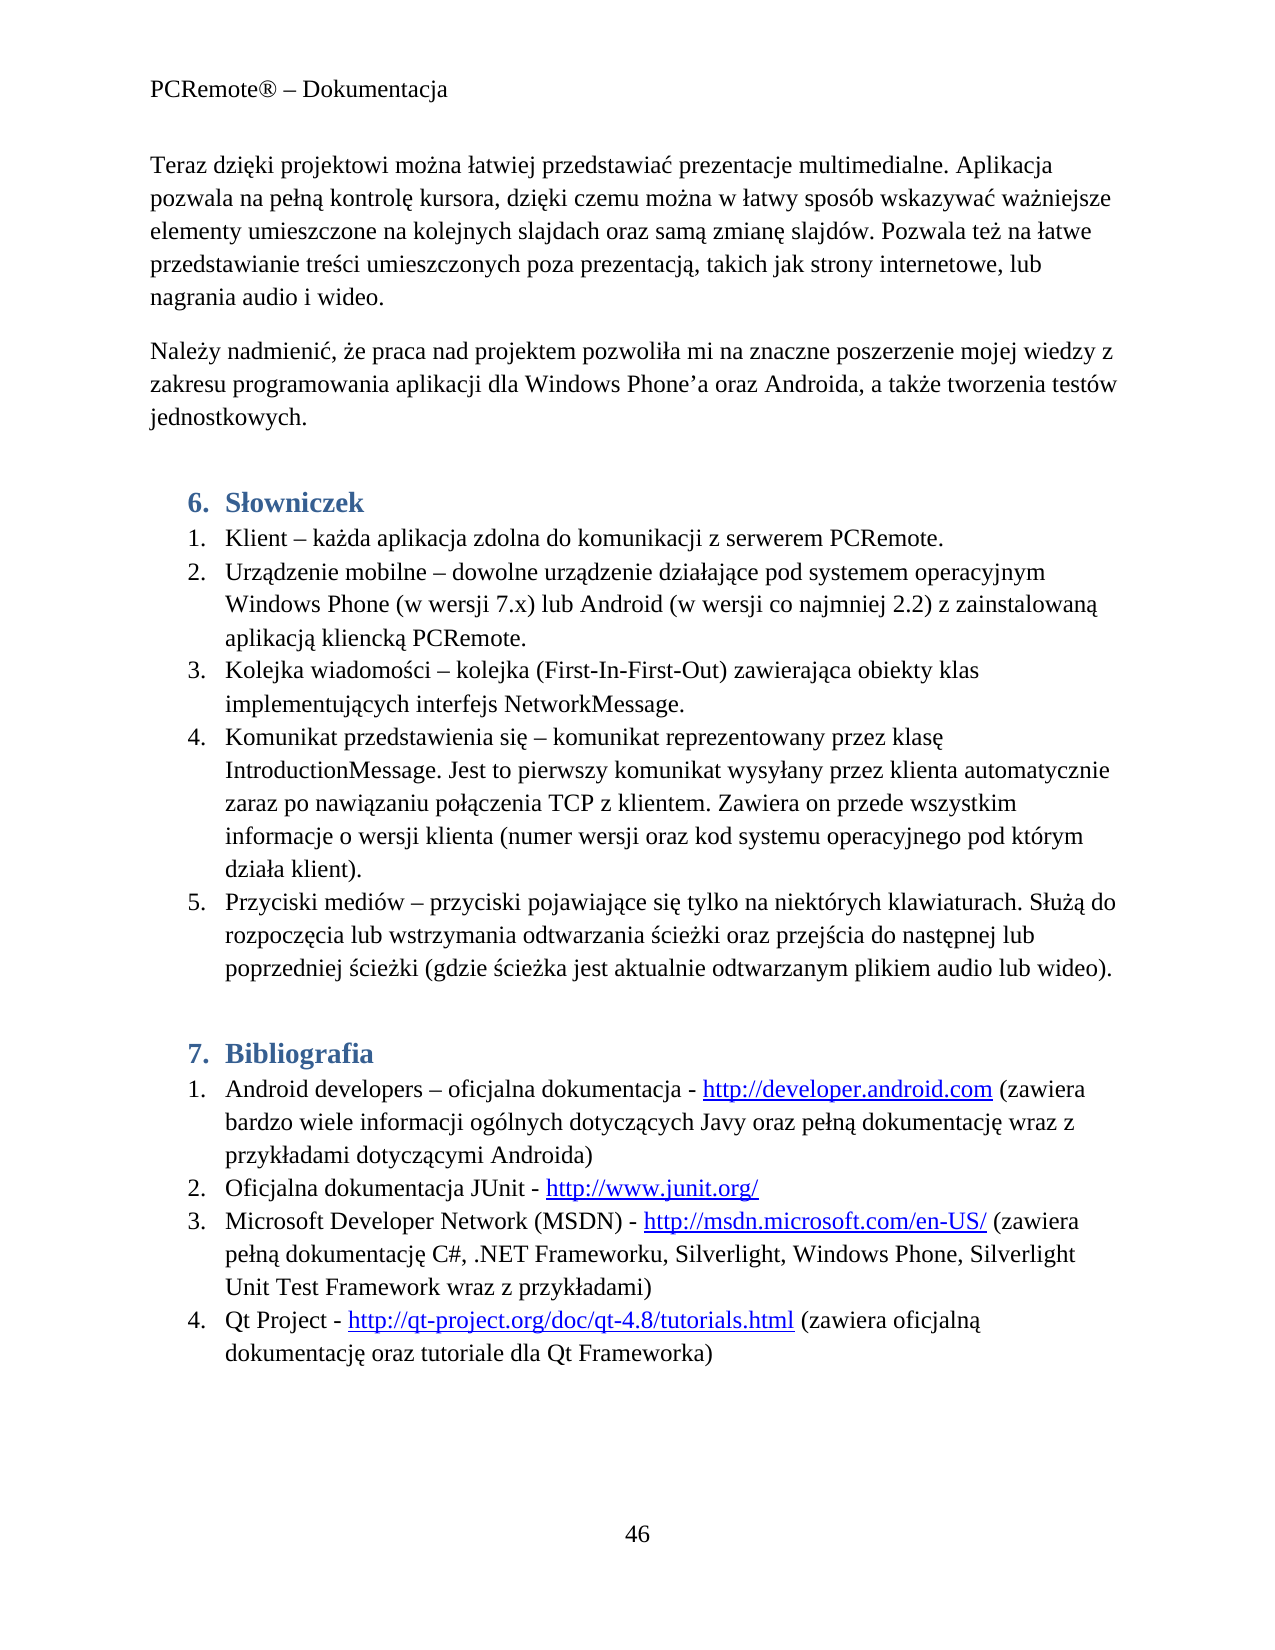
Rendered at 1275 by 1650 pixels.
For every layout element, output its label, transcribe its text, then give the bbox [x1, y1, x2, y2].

list Urządzenie mobilne – dowolne urządzenie działające pod systemem operacyjnym Windows Phone (w wersji 7.x) lub Android (w wersji co najmniej 2.2) z zainstalowaną aplikacją kliencką PCRemote. [187, 557, 1125, 651]
list Microsoft Developer Network (MSDN) - http://msdn.microsoft.com/en-US/ (zawiera pełną dokumentację C#, .NET Frameworku, Silverlight, Windows Phone, Silverlight Unit Test Framework wraz z przykładami) [187, 1206, 1125, 1301]
list Oficjalna dokumentacja JUnit - http://www.junit.org/ [187, 1173, 1125, 1202]
subtitle Bibliografia [187, 1036, 1125, 1069]
text Należy nadmienić, że praca nad projektem pozwoliła mi na znaczne poszerzenie mojej wiedzy z zakresu programowania aplikacji dla Windows Phone’a oraz Androida, a także tworzenia testów jednostkowych. [150, 336, 1125, 431]
list Klient – każda aplikacja zdolna do komunikacji z serwerem PCRemote. [187, 523, 1125, 552]
subtitle Słowniczek [187, 485, 1125, 518]
list Przyciski mediów – przyciski pojawiające się tylko na niektórych klawiaturach. Służą do rozpoczęcia lub wstrzymania odtwarzania ścieżki oraz przejścia do następnej lub poprzedniej ścieżki (gdzie ścieżka jest aktualnie odtwarzanym plikiem audio lub wideo). [187, 887, 1125, 982]
text Teraz dzięki projektowi można łatwiej przedstawiać prezentacje multimedialne. Aplikacja pozwala na pełną kontrolę kursora, dzięki czemu można w łatwy sposób wskazywać ważniejsze elementy umieszczone na kolejnych slajdach oraz samą zmianę slajdów. Pozwala też na łatwe przedstawianie treści umieszczonych poza prezentacją, takich jak strony internetowe, lub nagrania audio i wideo. [150, 150, 1125, 311]
list Qt Project - http://qt-project.org/doc/qt-4.8/tutorials.html (zawiera oficjalną dokumentację oraz tutoriale dla Qt Frameworka) [187, 1306, 1125, 1367]
list Komunikat przedstawienia się – komunikat reprezentowany przez klasę IntroductionMessage. Jest to pierwszy komunikat wysyłany przez klienta automatycznie zaraz po nawiązaniu połączenia TCP z klientem. Zawiera on przede wszystkim informacje o wersji klienta (numer wersji oraz kod systemu operacyjnego pod którym działa klient). [187, 722, 1125, 882]
list Android developers – oficjalna dokumentacja - http://developer.android.com (zawiera bardzo wiele informacji ogólnych dotyczących Javy oraz pełną dokumentację wraz z przykładami dotyczącymi Androida) [187, 1074, 1125, 1169]
list Kolejka wiadomości – kolejka (First-In-First-Out) zawierająca obiekty klas implementujących interfejs NetworkMessage. [187, 656, 1125, 717]
